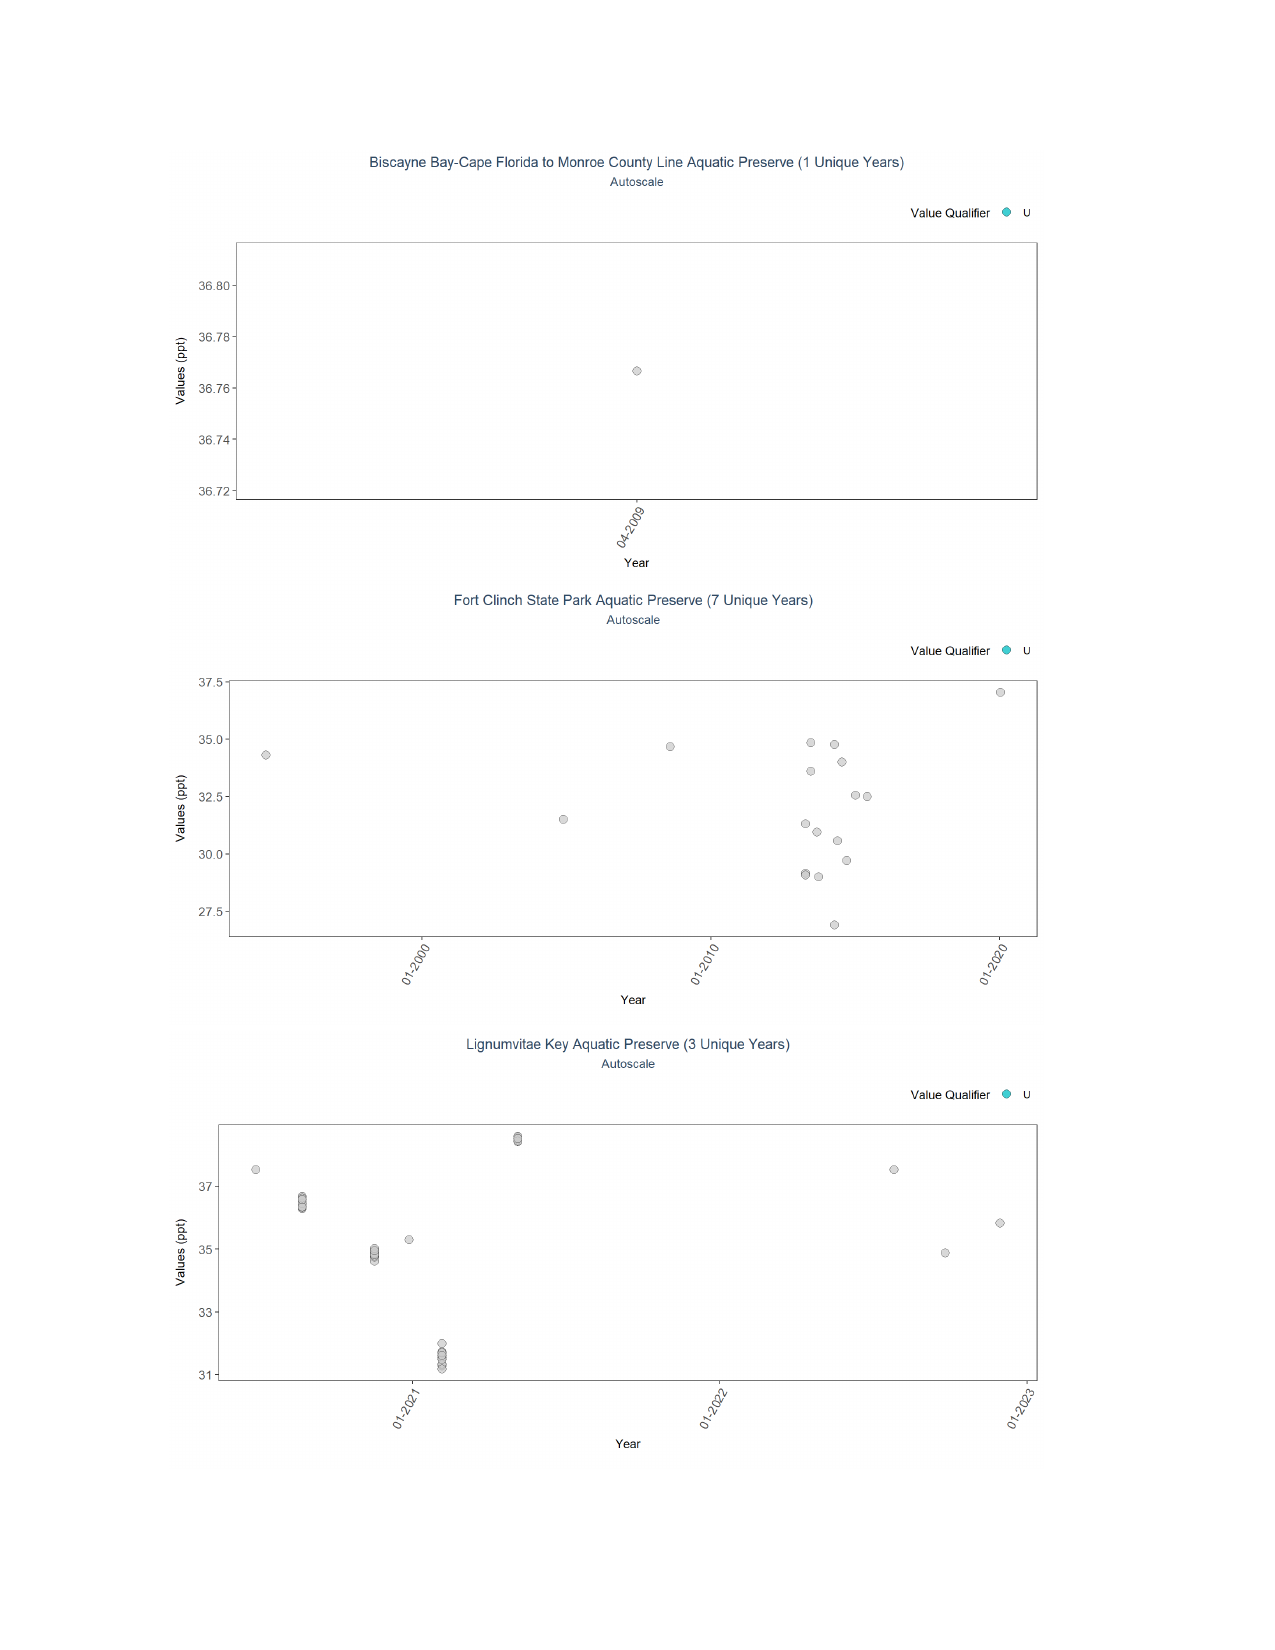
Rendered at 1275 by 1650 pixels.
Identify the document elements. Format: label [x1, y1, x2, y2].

picture [168, 150, 1044, 1025]
picture [168, 1031, 1044, 1469]
